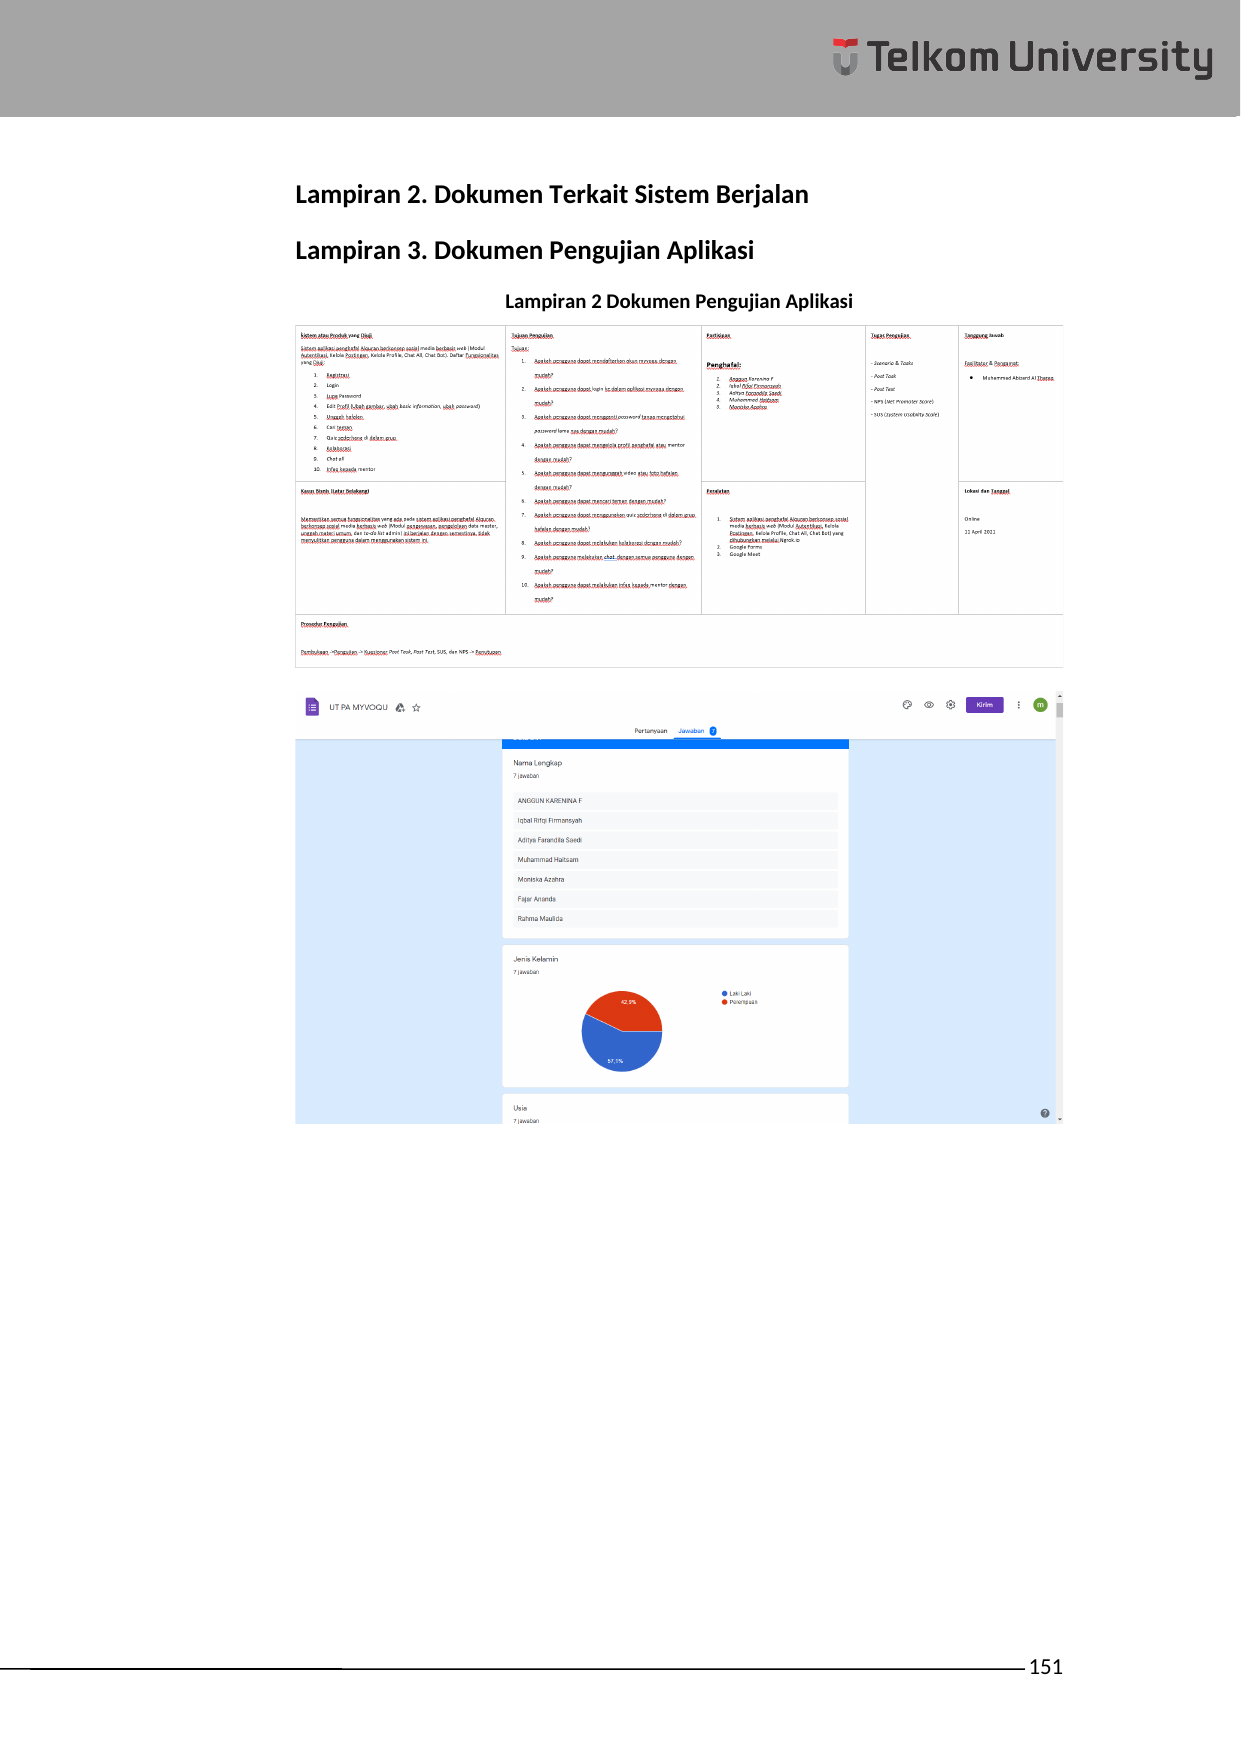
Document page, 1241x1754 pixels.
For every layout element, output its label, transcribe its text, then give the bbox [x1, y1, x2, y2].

subtitle Lampiran 3. Dokumen Pengujian Aplikasi [295, 233, 1063, 266]
subtitle Lampiran 2. Dokumen Terkait Sistem Berjalan [295, 177, 1063, 210]
picture [295, 324, 1064, 668]
picture [295, 691, 1064, 1124]
picture [833, 38, 1213, 80]
